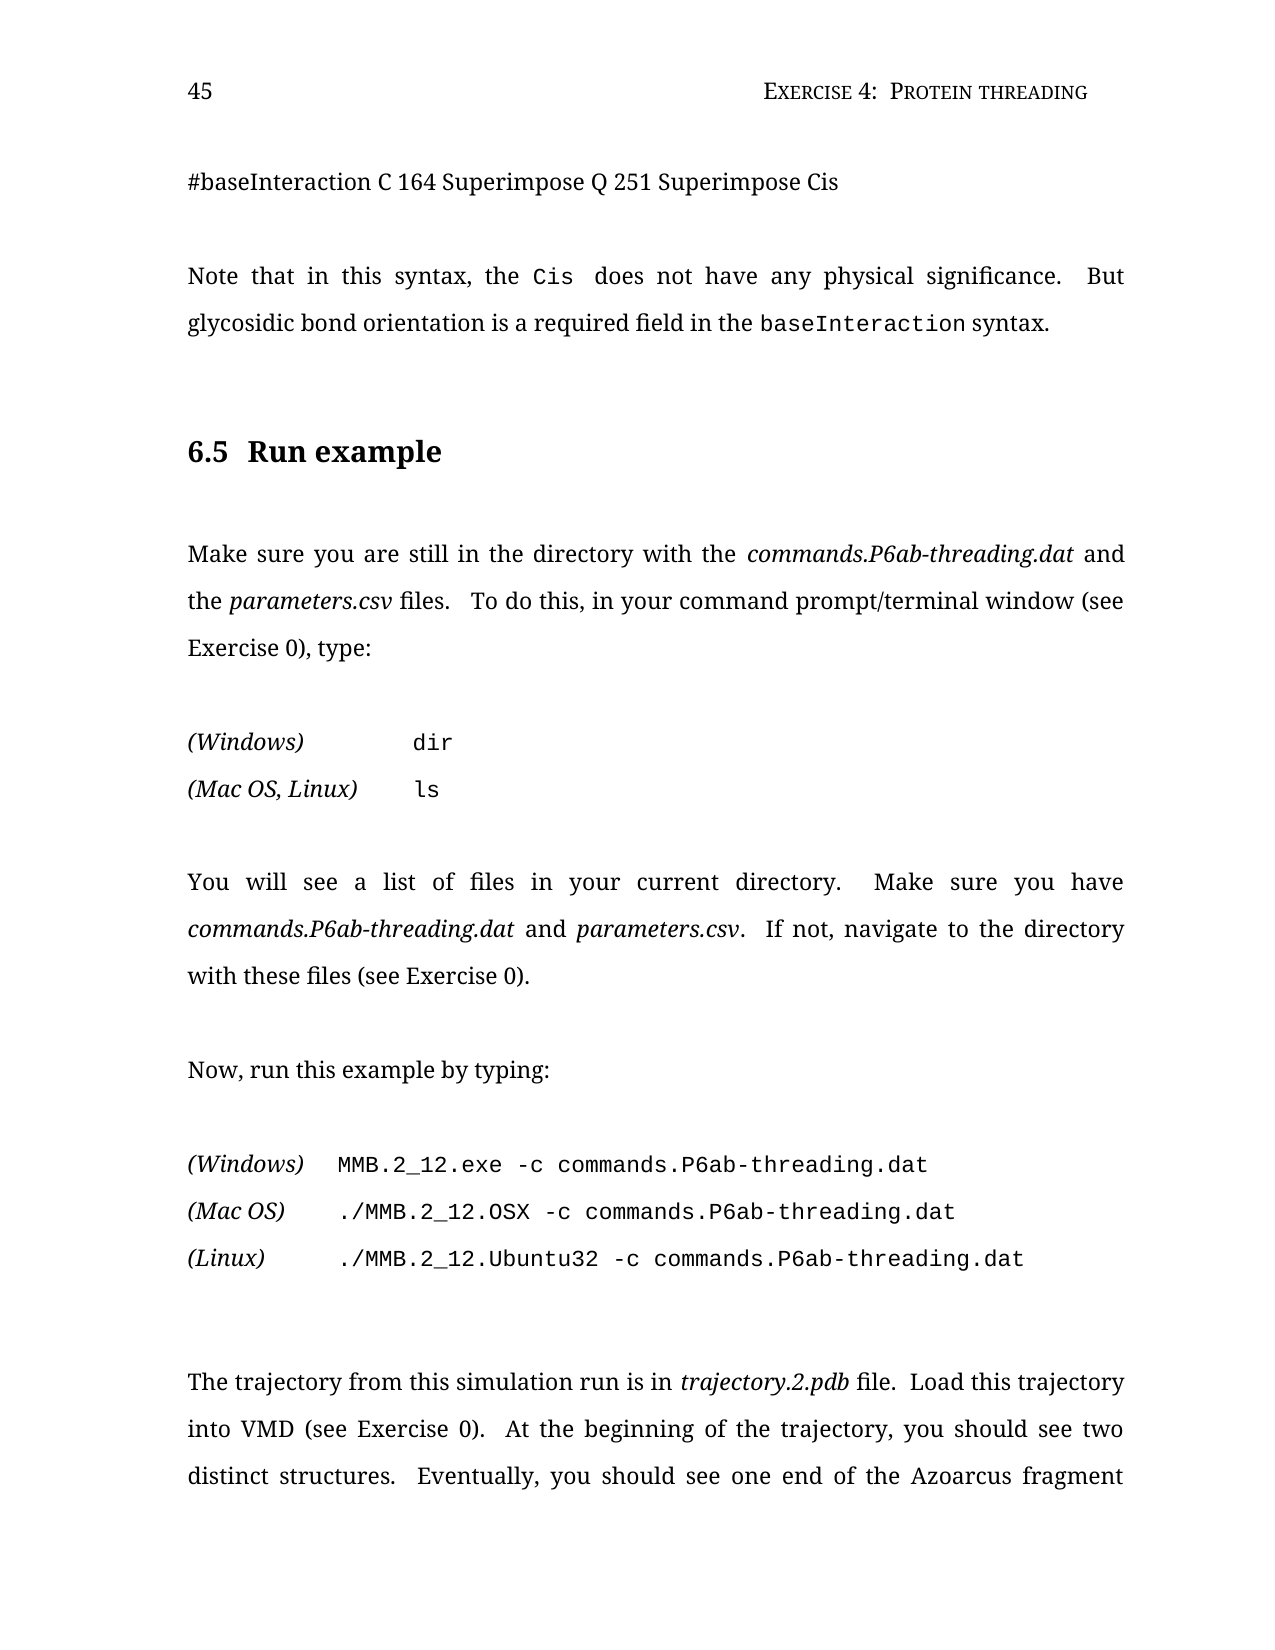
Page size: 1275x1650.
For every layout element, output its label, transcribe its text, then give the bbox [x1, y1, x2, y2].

text Make sure you are still in the directory with the commands.P6ab-threading.dat and the parameters.csv files. To do this, in your command prompt/terminal window (see Exercise 0), type: [187, 538, 1125, 663]
text (Mac OS, Linux) ls [187, 772, 1125, 804]
text Now, run this example by typing: [187, 1054, 1125, 1085]
subtitle Run example [187, 432, 1125, 471]
text You will see a list of files in your current directory. Make sure you have commands.P6ab-threading.dat and parameters.csv. If not, navigate to the directory with these files (see Exercise 0). [187, 866, 1125, 991]
text (Windows) MMB.2_12.exe -c commands.P6ab-threading.dat [187, 1148, 1125, 1179]
text #baseInteraction C 164 Superimpose Q 251 Superimpose Cis [187, 166, 1125, 197]
text (Mac OS) ./MMB.2_12.OSX -c commands.P6ab-threading.dat [187, 1194, 1125, 1226]
text (Linux) ./MMB.2_12.Ubuntu32 -c commands.P6ab-threading.dat [187, 1242, 1125, 1273]
text Note that in this syntax, the Cis does not have any physical significance. But glycosidic bond orientation is a required field in the baseInteraction syntax. [187, 260, 1125, 338]
text (Windows) dir [187, 726, 1125, 757]
